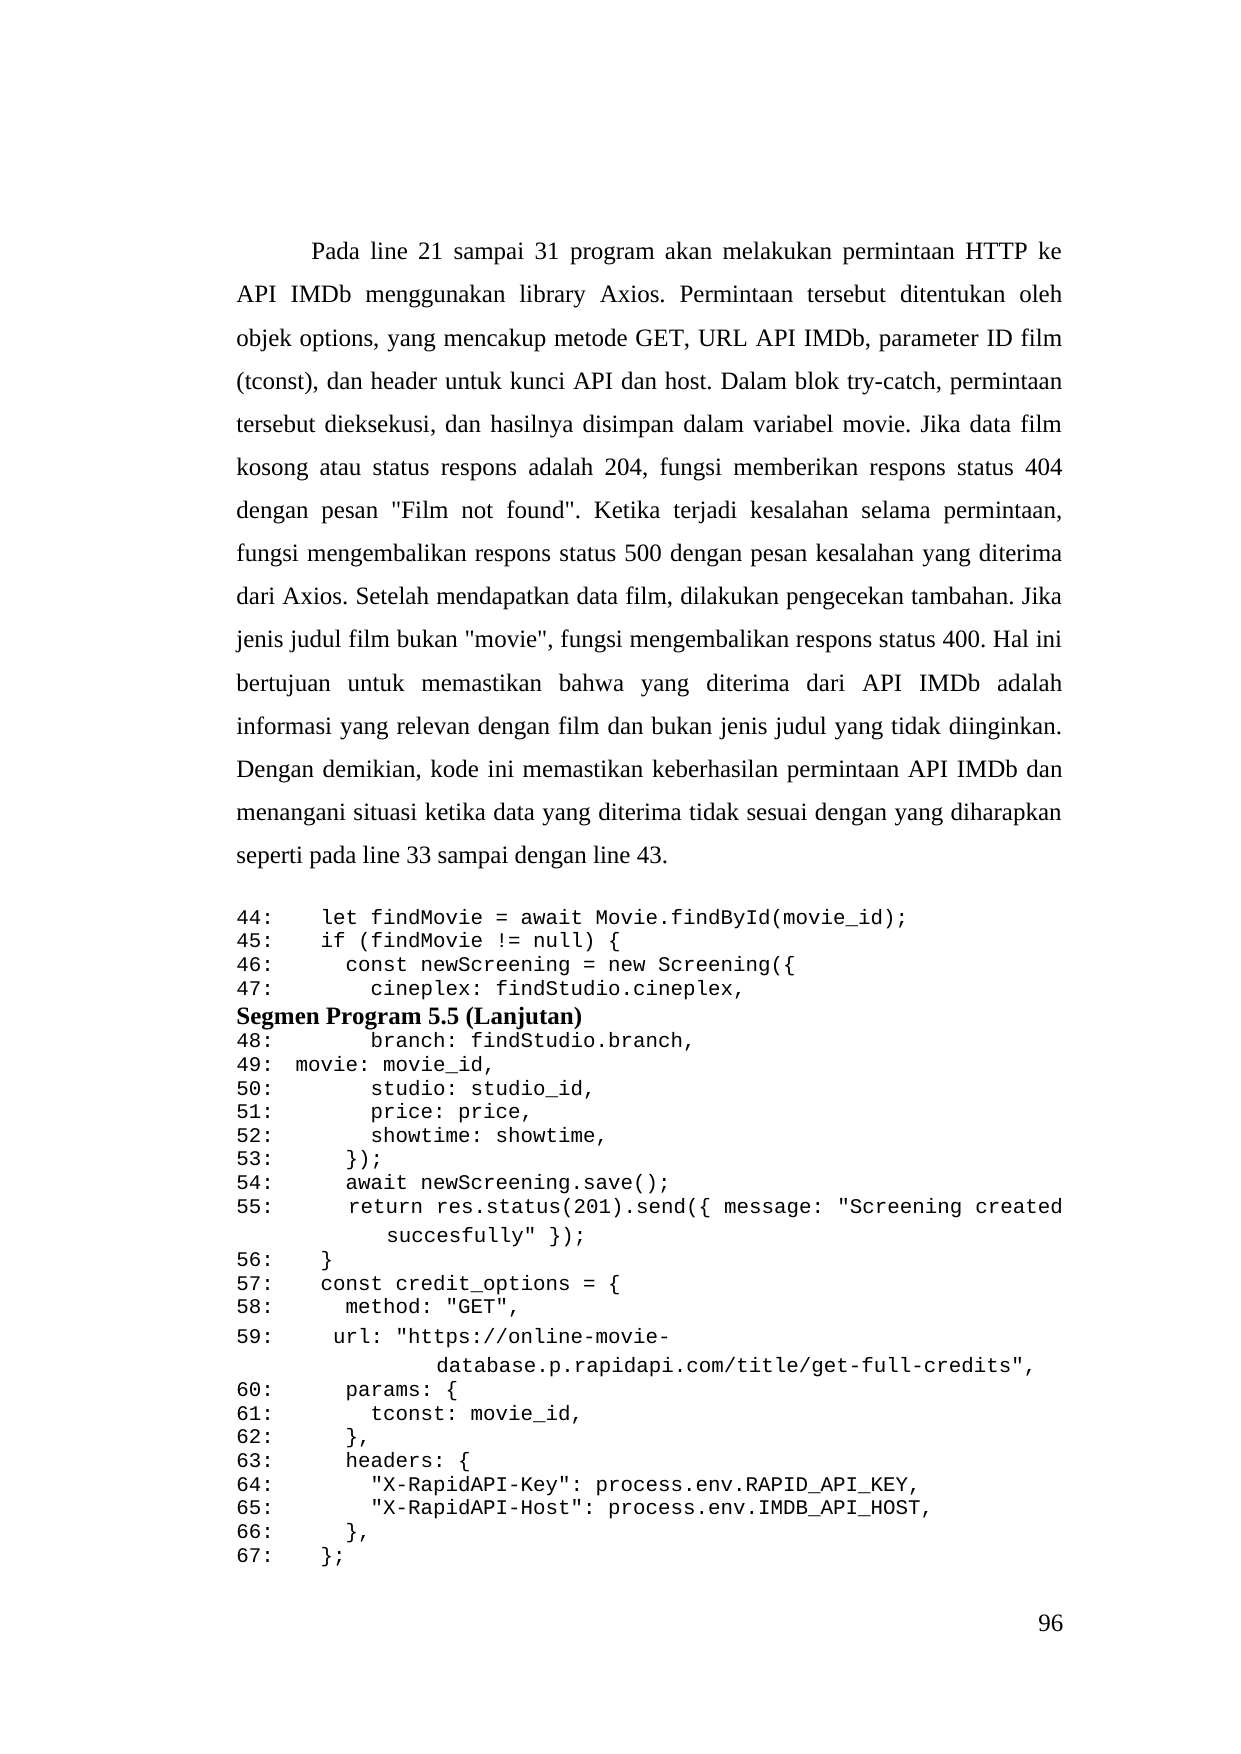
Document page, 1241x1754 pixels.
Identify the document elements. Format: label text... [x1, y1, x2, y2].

list let findMovie = await Movie.findById(movie_id); [236, 907, 1063, 931]
list showtime: showtime, [236, 1125, 1063, 1148]
text Segmen Program 5.5 (Lanjutan) [236, 1001, 1063, 1030]
list }; [236, 1544, 1063, 1568]
list headers: { [236, 1450, 1063, 1474]
list const newScreening = new Screening({ [236, 954, 1063, 978]
list } [236, 1249, 1063, 1273]
list if (findMovie != null) { [236, 931, 1063, 954]
list params: { [236, 1379, 1063, 1403]
list tconst: movie_id, [236, 1403, 1063, 1426]
list branch: findStudio.branch, [236, 1030, 1063, 1054]
list cineplex: findStudio.cineplex, [236, 978, 1063, 1001]
list studio: studio_id, [236, 1077, 1063, 1101]
list "X-RapidAPI-Key": process.env.RAPID_API_KEY, [236, 1474, 1063, 1497]
list movie: movie_id, [236, 1054, 1063, 1077]
list }); [236, 1148, 1063, 1172]
list }, [236, 1426, 1063, 1450]
list }, [236, 1521, 1063, 1544]
text Pada line 21 sampai 31 program akan melakukan permintaan HTTP ke API IMDb menggunakan library Axios. Permintaan tersebut ditentukan oleh objek options, yang mencakup metode GET, URL API IMDb, parameter ID film (tconst), dan header untuk kunci API dan host. Dalam blok try-catch, permintaan tersebut dieksekusi, dan hasilnya disimpan dalam variabel movie. Jika data film kosong atau status respons adalah 204, fungsi memberikan respons status 404 dengan pesan "Film not found". Ketika terjadi kesalahan selama permintaan, fungsi mengembalikan respons status 500 dengan pesan kesalahan yang diterima dari Axios. Setelah mendapatkan data film, dilakukan pengecekan tambahan. Jika jenis judul film bukan "movie", fungsi mengembalikan respons status 400. Hal ini bertujuan untuk memastikan bahwa yang diterima dari API IMDb adalah informasi yang relevan dengan film dan bukan jenis judul yang tidak diinginkan. Dengan demikian, kode ini memastikan keberhasilan permintaan API IMDb dan menangani situasi ketika data yang diterima tidak sesuai dengan yang diharapkan seperti pada line 33 sampai dengan line 43. [236, 236, 1063, 869]
list await newScreening.save(); [236, 1172, 1063, 1196]
list method: "GET", [236, 1296, 1063, 1320]
list const credit_options = { [236, 1273, 1063, 1296]
list "X-RapidAPI-Host": process.env.IMDB_API_HOST, [236, 1497, 1063, 1521]
list url: "https://online-movie- database.p.rapidapi.com/title/get-full-credits", [236, 1320, 1063, 1379]
list price: price, [236, 1101, 1063, 1125]
list return res.status(201).send({ message: "Screening created succesfully" }); [236, 1196, 1063, 1249]
